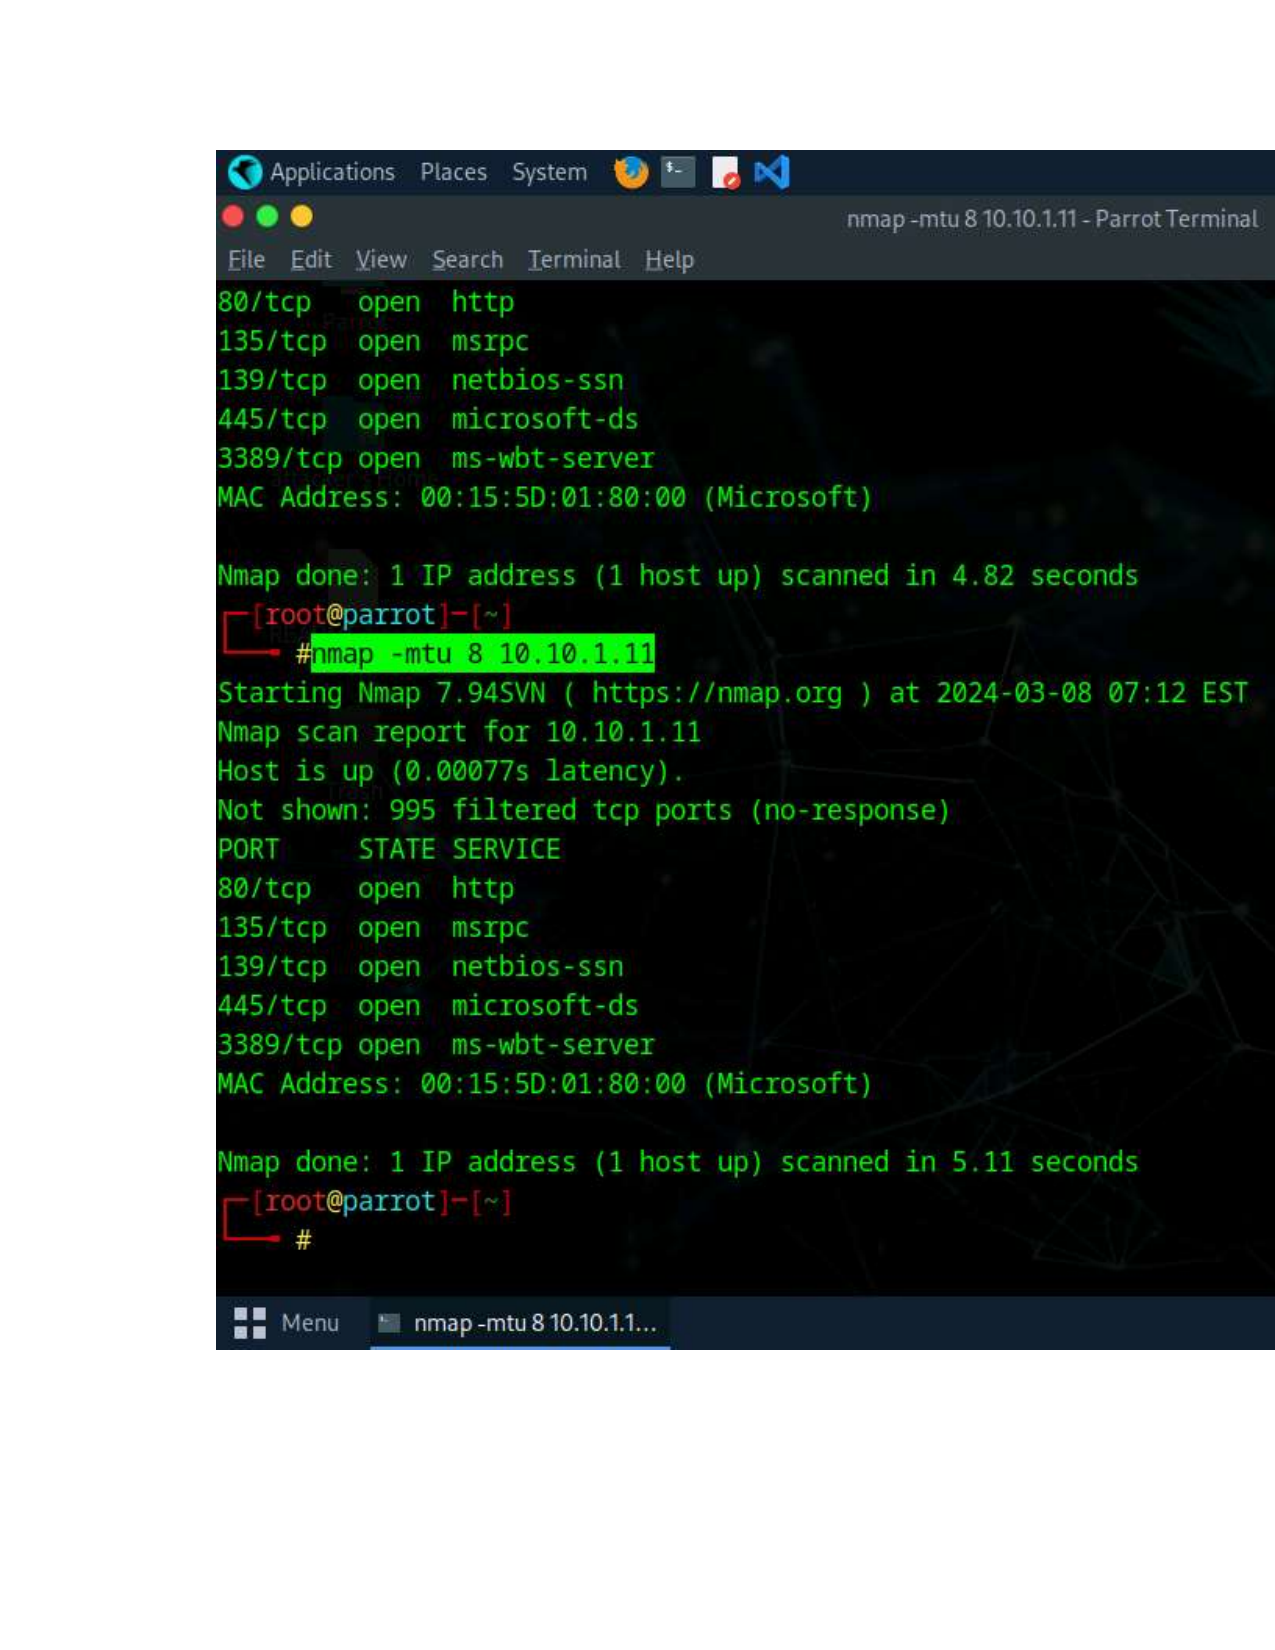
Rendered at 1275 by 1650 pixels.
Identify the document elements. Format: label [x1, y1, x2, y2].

picture [216, 150, 1275, 1350]
